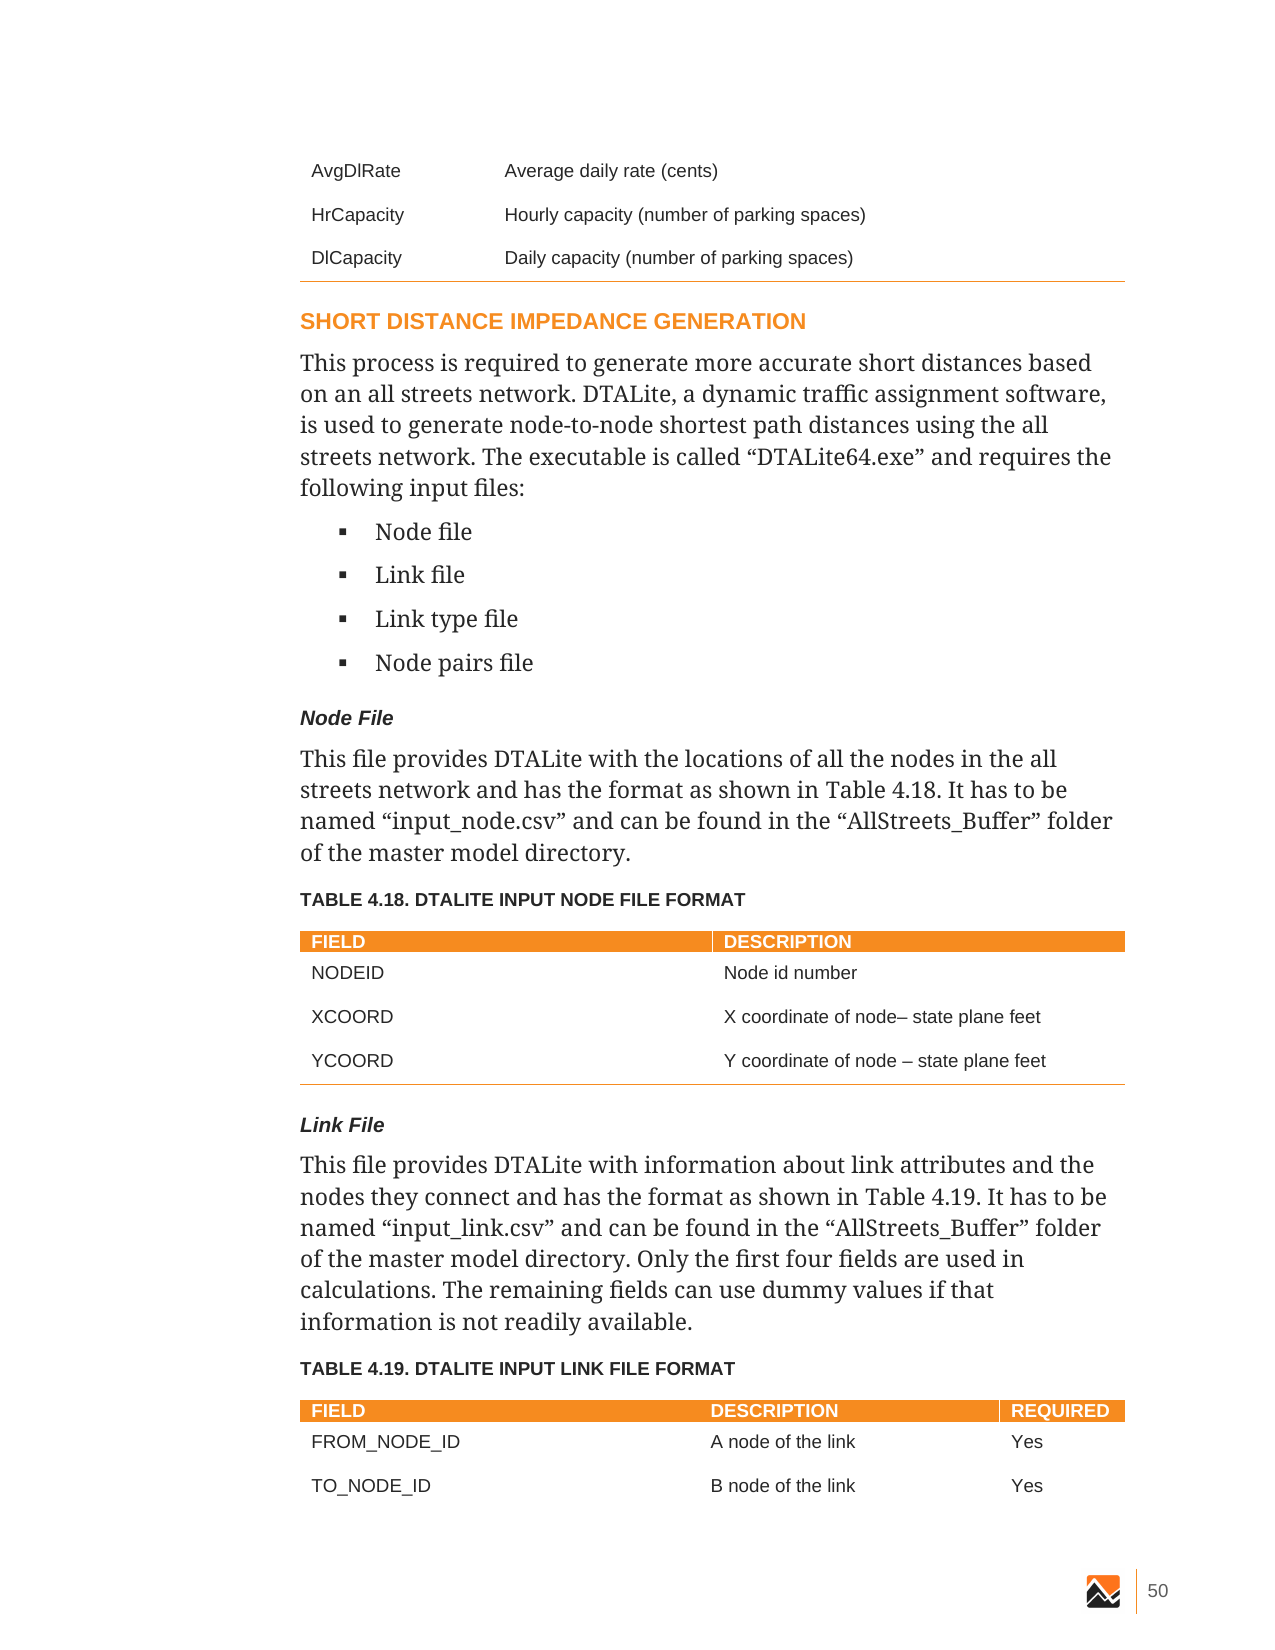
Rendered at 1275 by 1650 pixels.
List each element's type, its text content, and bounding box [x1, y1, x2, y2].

list Link file [337, 559, 1125, 591]
table_header DESCRIPTION [699, 1400, 999, 1422]
table_cell Daily capacity (number of parking spaces) [493, 238, 1125, 281]
table_cell Y coordinate of node – state plane feet [713, 1040, 1125, 1084]
table_cell YCOORD [300, 1040, 712, 1084]
table_header REQUIRED [1000, 1400, 1125, 1422]
table_header DESCRIPTION [713, 931, 1125, 952]
subtitle Link File [300, 1106, 1125, 1137]
text Table .. DTALite Input Link FIle Format [300, 1358, 1125, 1379]
table_cell Node id number [713, 953, 1125, 996]
table_cell A node of the link [699, 1422, 999, 1465]
list Link type file [337, 603, 1125, 634]
table_cell DlCapacity [300, 238, 493, 281]
table_cell Yes [1000, 1422, 1125, 1465]
table_cell FROM_NODE_ID [300, 1422, 699, 1465]
picture [1080, 1568, 1125, 1614]
subtitle Short Distance Impedance Generation [300, 303, 1125, 334]
table_cell AvgDlRate [300, 150, 493, 194]
table_cell X coordinate of node– state plane feet [713, 996, 1125, 1040]
table_header FIELD [300, 1400, 699, 1422]
text Table .. DTALite Input Node FIle Format [300, 888, 1125, 910]
table_cell XCOORD [300, 996, 712, 1040]
text This process is required to generate more accurate short distances based on an all streets network. DTALite, a dynamic traffic assignment software, is used to generate node-to-node shortest path distances using the all streets network. The executable is called “DTALite64.exe” and requires the following input files: [300, 347, 1125, 503]
list Node pairs file [337, 647, 1125, 678]
table_cell Yes [1000, 1465, 1125, 1497]
table_cell TO_NODE_ID [300, 1465, 699, 1497]
table_cell Hourly capacity (number of parking spaces) [493, 194, 1125, 237]
table_cell Average daily rate (cents) [493, 150, 1125, 194]
table_cell HrCapacity [300, 194, 493, 237]
table_header FIELD [300, 931, 712, 952]
table_cell NODEID [300, 953, 712, 996]
table_cell B node of the link [699, 1465, 999, 1497]
list Node file [337, 516, 1125, 547]
subtitle Node File [300, 699, 1125, 730]
